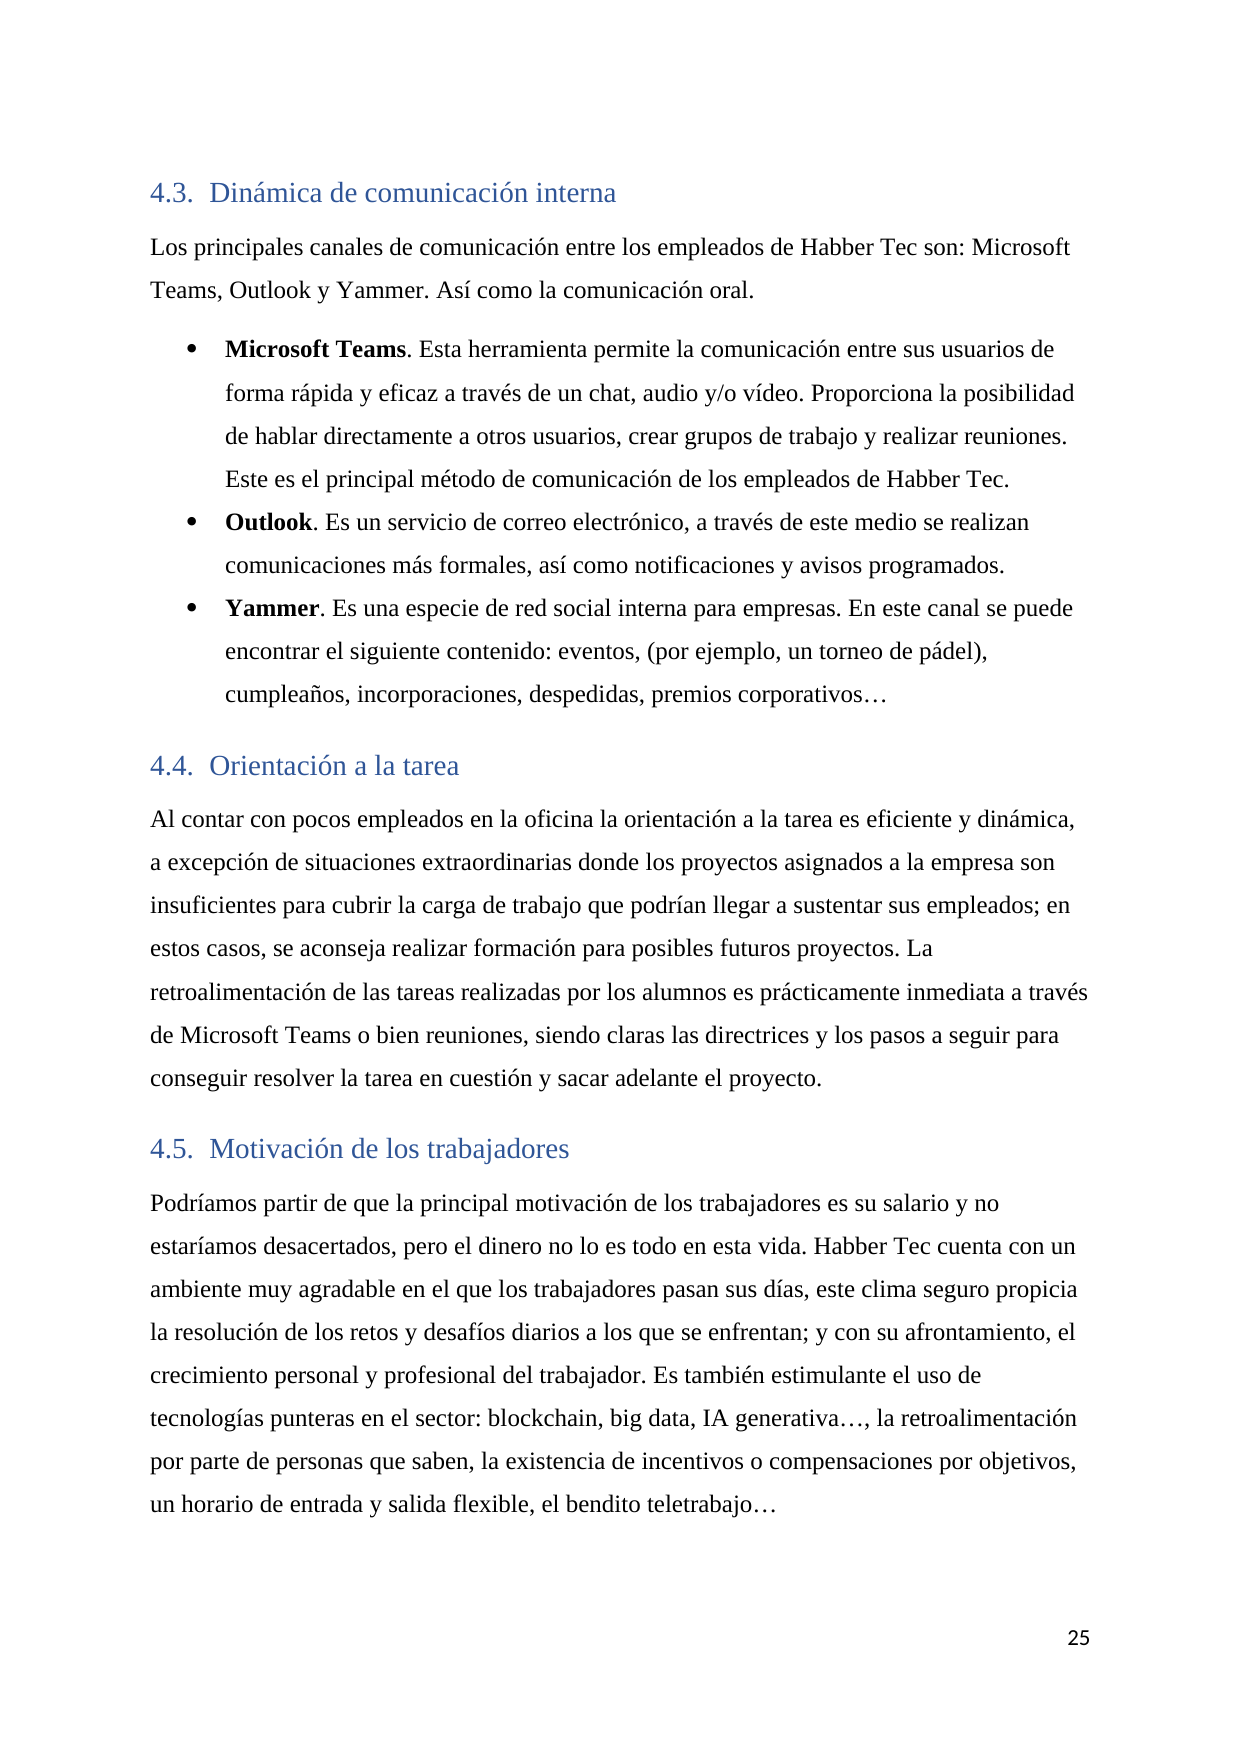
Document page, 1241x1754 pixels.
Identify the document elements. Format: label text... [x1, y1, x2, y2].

text Los principales canales de comunicación entre los empleados de Habber Tec son: Microsoft Teams, Outlook y Yammer. Así como la comunicación oral. [150, 232, 1090, 303]
text Al contar con pocos empleados en la oficina la orientación a la tarea es eficiente y dinámica, a excepción de situaciones extraordinarias donde los proyectos asignados a la empresa son insuficientes para cubrir la carga de trabajo que podrían llegar a sustentar sus empleados; en estos casos, se aconseja realizar formación para posibles futuros proyectos. La retroalimentación de las tareas realizadas por los alumnos es prácticamente inmediata a través de Microsoft Teams o bien reuniones, siendo claras las directrices y los pasos a seguir para conseguir resolver la tarea en cuestión y sacar adelante el proyecto. [150, 804, 1090, 1092]
list Microsoft Teams. Esta herramienta permite la comunicación entre sus usuarios de forma rápida y eficaz a través de un chat, audio y/o vídeo. Proporciona la posibilidad de hablar directamente a otros usuarios, crear grupos de trabajo y realizar reuniones. Este es el principal método de comunicación de los empleados de Habber Tec. [187, 334, 1090, 493]
subtitle Dinámica de comunicación interna [150, 175, 1090, 208]
text Podríamos partir de que la principal motivación de los trabajadores es su salario y no estaríamos desacertados, pero el dinero no lo es todo en esta vida. Habber Tec cuenta con un ambiente muy agradable en el que los trabajadores pasan sus días, este clima seguro propicia la resolución de los retos y desafíos diarios a los que se enfrentan; y con su afrontamiento, el crecimiento personal y profesional del trabajador. Es también estimulante el uso de tecnologías punteras en el sector: blockchain, big data, IA generativa…, la retroalimentación por parte de personas que saben, la existencia de incentivos o compensaciones por objetivos, un horario de entrada y salida flexible, el bendito teletrabajo… [150, 1188, 1090, 1518]
subtitle Motivación de los trabajadores [150, 1131, 1090, 1164]
subtitle Orientación a la tarea [150, 748, 1090, 781]
list Yammer. Es una especie de red social interna para empresas. En este canal se puede encontrar el siguiente contenido: eventos, (por ejemplo, un torneo de pádel), cumpleaños, incorporaciones, despedidas, premios corporativos… [187, 593, 1090, 708]
list Outlook. Es un servicio de correo electrónico, a través de este medio se realizan comunicaciones más formales, así como notificaciones y avisos programados. [187, 507, 1090, 579]
